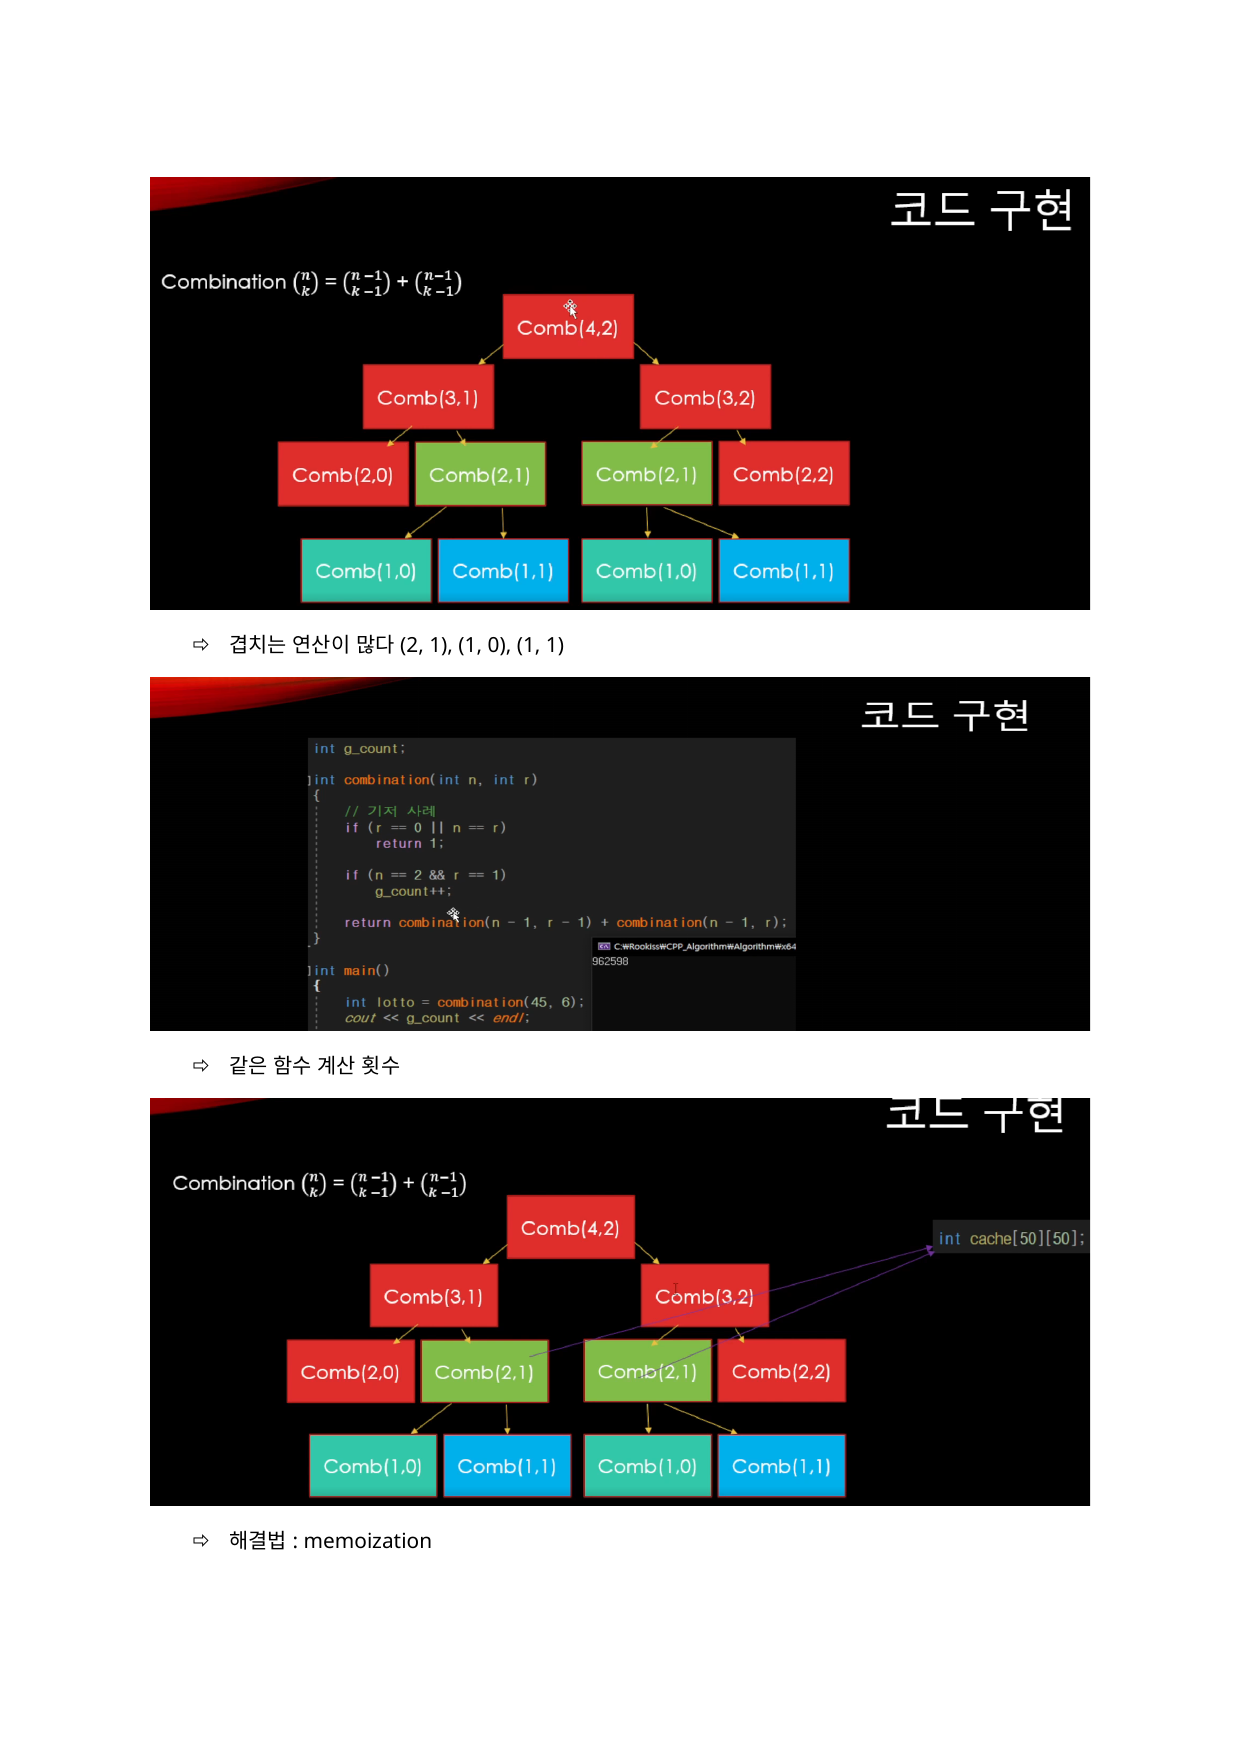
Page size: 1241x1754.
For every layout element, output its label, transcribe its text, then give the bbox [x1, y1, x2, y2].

list 해결법 : memoization [192, 1524, 1090, 1555]
picture [150, 1098, 1091, 1506]
picture [150, 177, 1091, 610]
picture [150, 677, 1091, 1031]
list 겹치는 연산이 많다 (2, 1), (1, 0), (1, 1) [192, 628, 1090, 659]
list 같은 함수 계산 횟수 [192, 1049, 1090, 1079]
